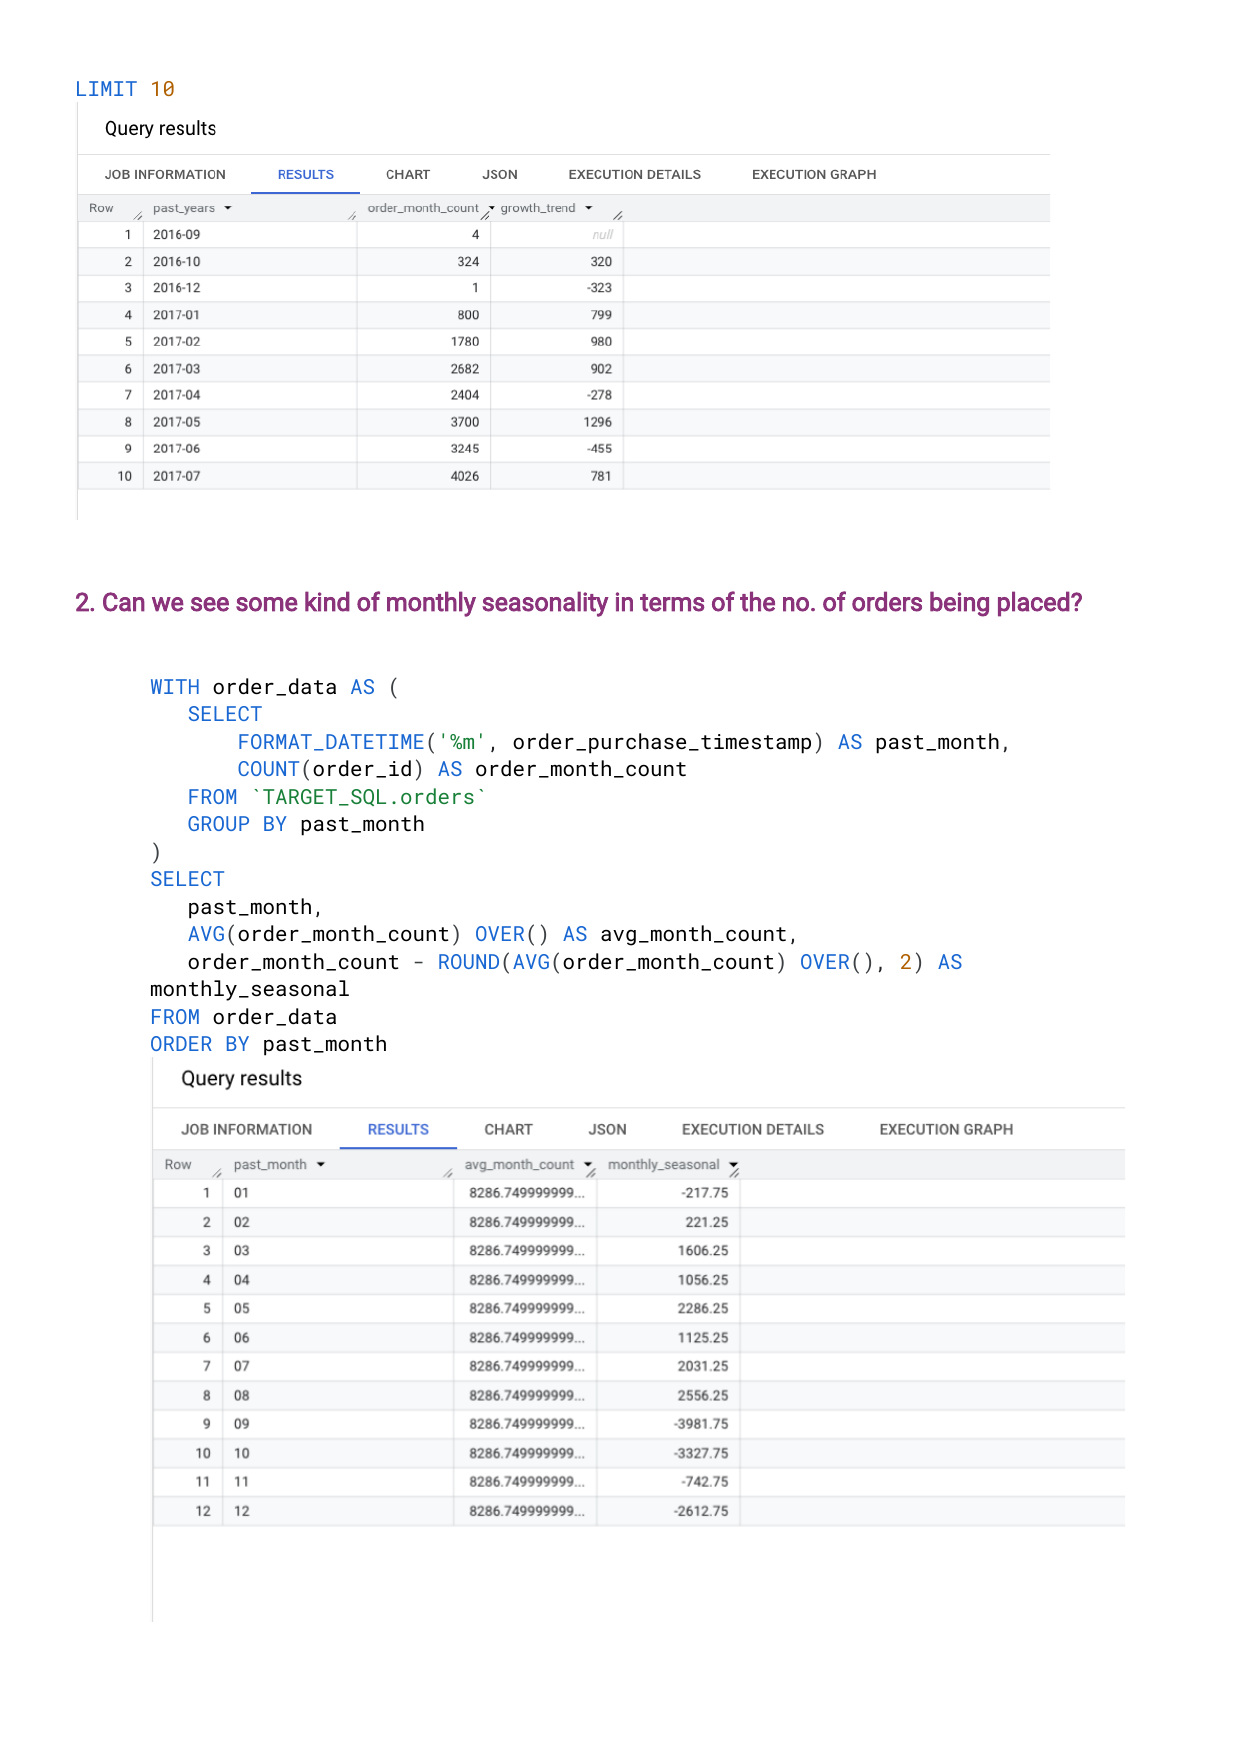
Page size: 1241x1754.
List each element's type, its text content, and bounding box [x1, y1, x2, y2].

text past_month, [150, 892, 1165, 920]
text FORMAT_DATETIME('%m', order_purchase_timestamp) AS past_month, [150, 727, 1165, 755]
text FROM order_data [150, 1002, 1165, 1030]
text GROUP BY past_month [150, 810, 1165, 837]
text SELECT [150, 865, 1165, 892]
text order_month_count - ROUND(AVG(order_month_count) OVER(), 2) AS monthly_seasonal [150, 947, 1165, 1002]
picture [150, 1057, 1125, 1622]
text 2. Can we see some kind of monthly seasonality in terms of the no. of orders being placed? [75, 588, 1165, 617]
text SELECT [150, 700, 1165, 727]
text LIMIT 10 [75, 75, 1165, 102]
picture [75, 102, 1050, 520]
text COUNT(order_id) AS order_month_count [150, 755, 1165, 782]
text ) [150, 837, 1165, 865]
text AVG(order_month_count) OVER() AS avg_month_count, [150, 920, 1165, 947]
text FROM `TARGET_SQL.orders` [150, 782, 1165, 810]
text ORDER BY past_month [150, 1030, 1165, 1057]
text WITH order_data AS ( [150, 672, 1165, 700]
